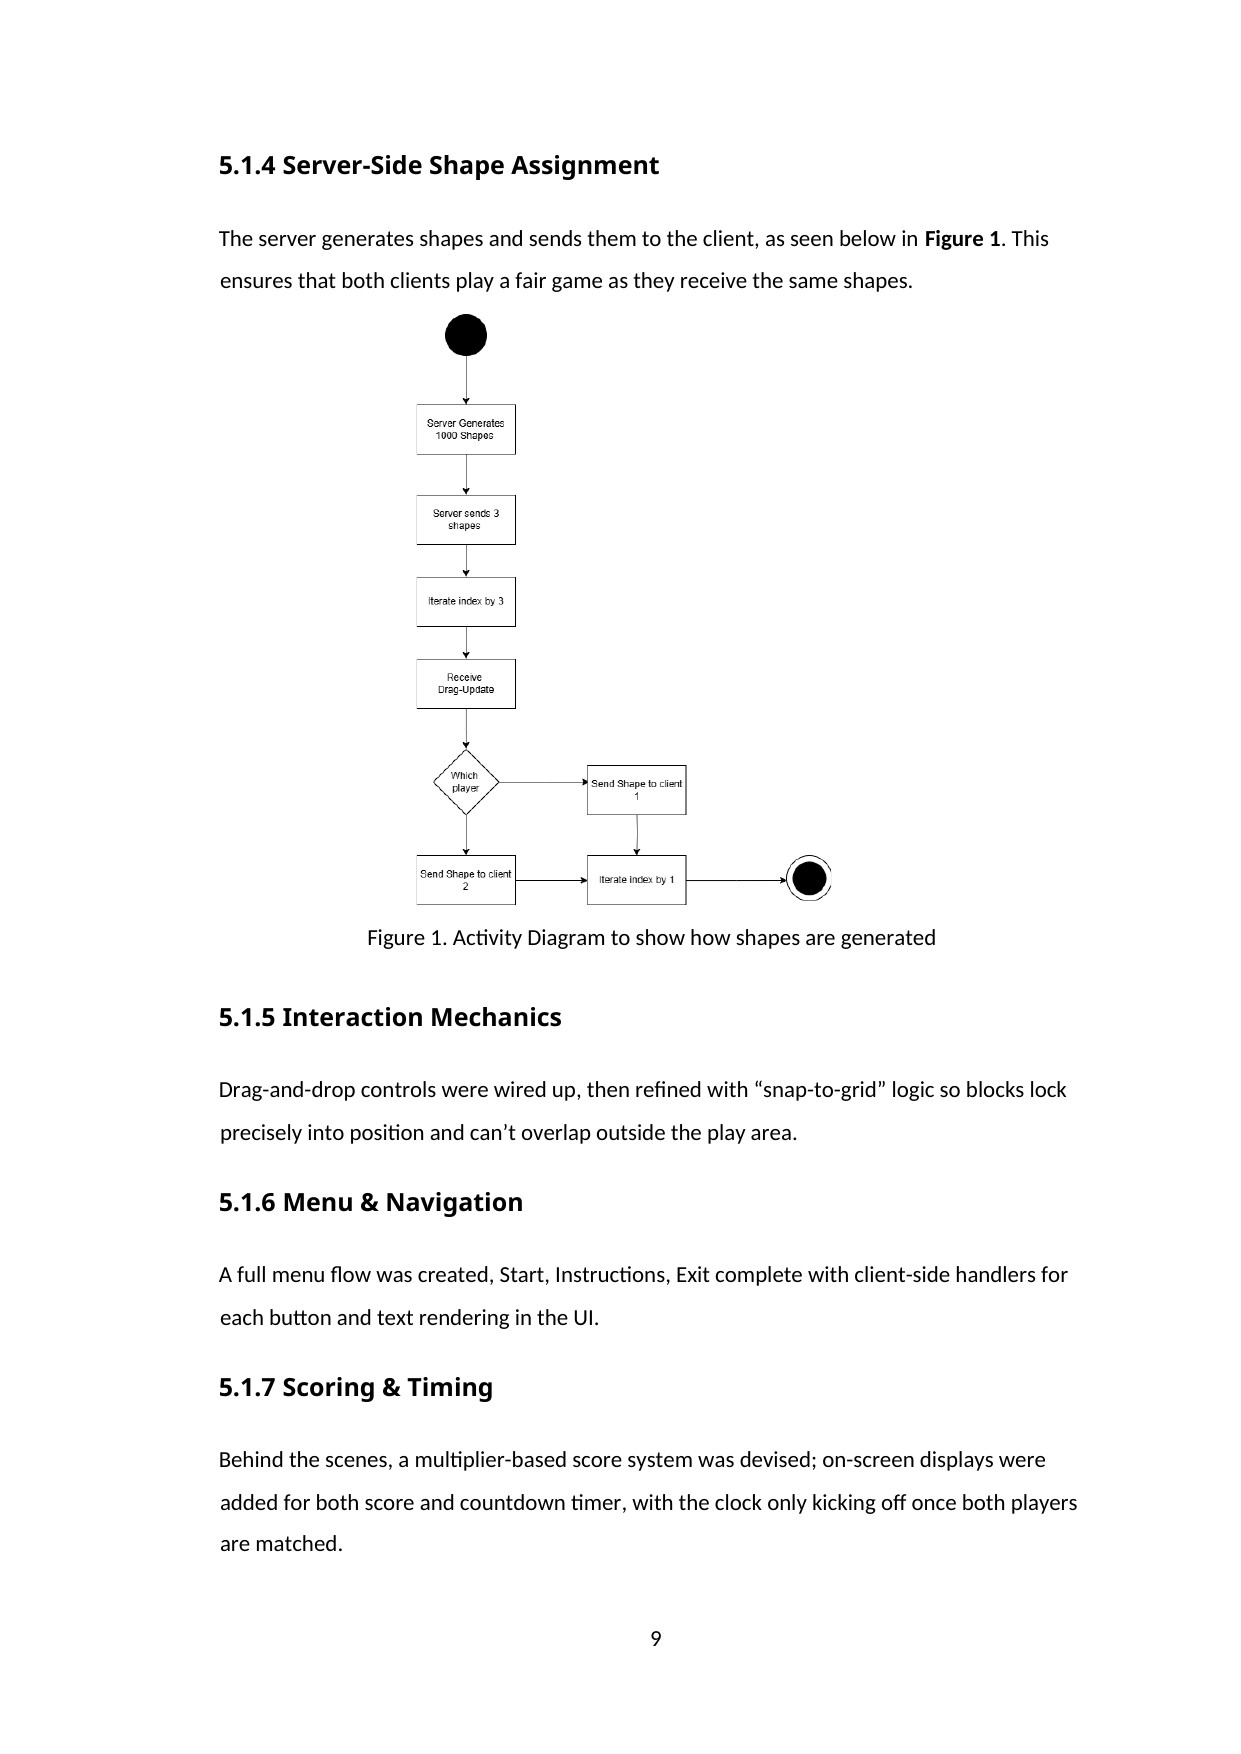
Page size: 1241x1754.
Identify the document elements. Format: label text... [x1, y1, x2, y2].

text A full menu flow was created, Start, Instructions, Exit complete with client-side handlers for each button and text rendering in the UI. [218, 1261, 1092, 1331]
text Drag-and-drop controls were wired up, then refined with “snap-to-grid” logic so blocks lock precisely into position and can’t overlap outside the play area. [218, 1076, 1092, 1146]
picture [416, 314, 832, 905]
subtitle Interaction Mechanics [218, 999, 1092, 1034]
text Behind the scenes, a multiplier-based score system was devised; on-screen displays were added for both score and countdown timer, with the clock only kicking off once both players are matched. [218, 1446, 1092, 1558]
subtitle Menu & Navigation [218, 1184, 1092, 1219]
subtitle Scoring & Timing [218, 1369, 1092, 1404]
subtitle Server-Side Shape Assignment [218, 148, 1092, 182]
text The server generates shapes and sends them to the client, as seen below in Figure 1. This ensures that both clients play a fair game as they receive the same shapes. [218, 224, 1092, 294]
